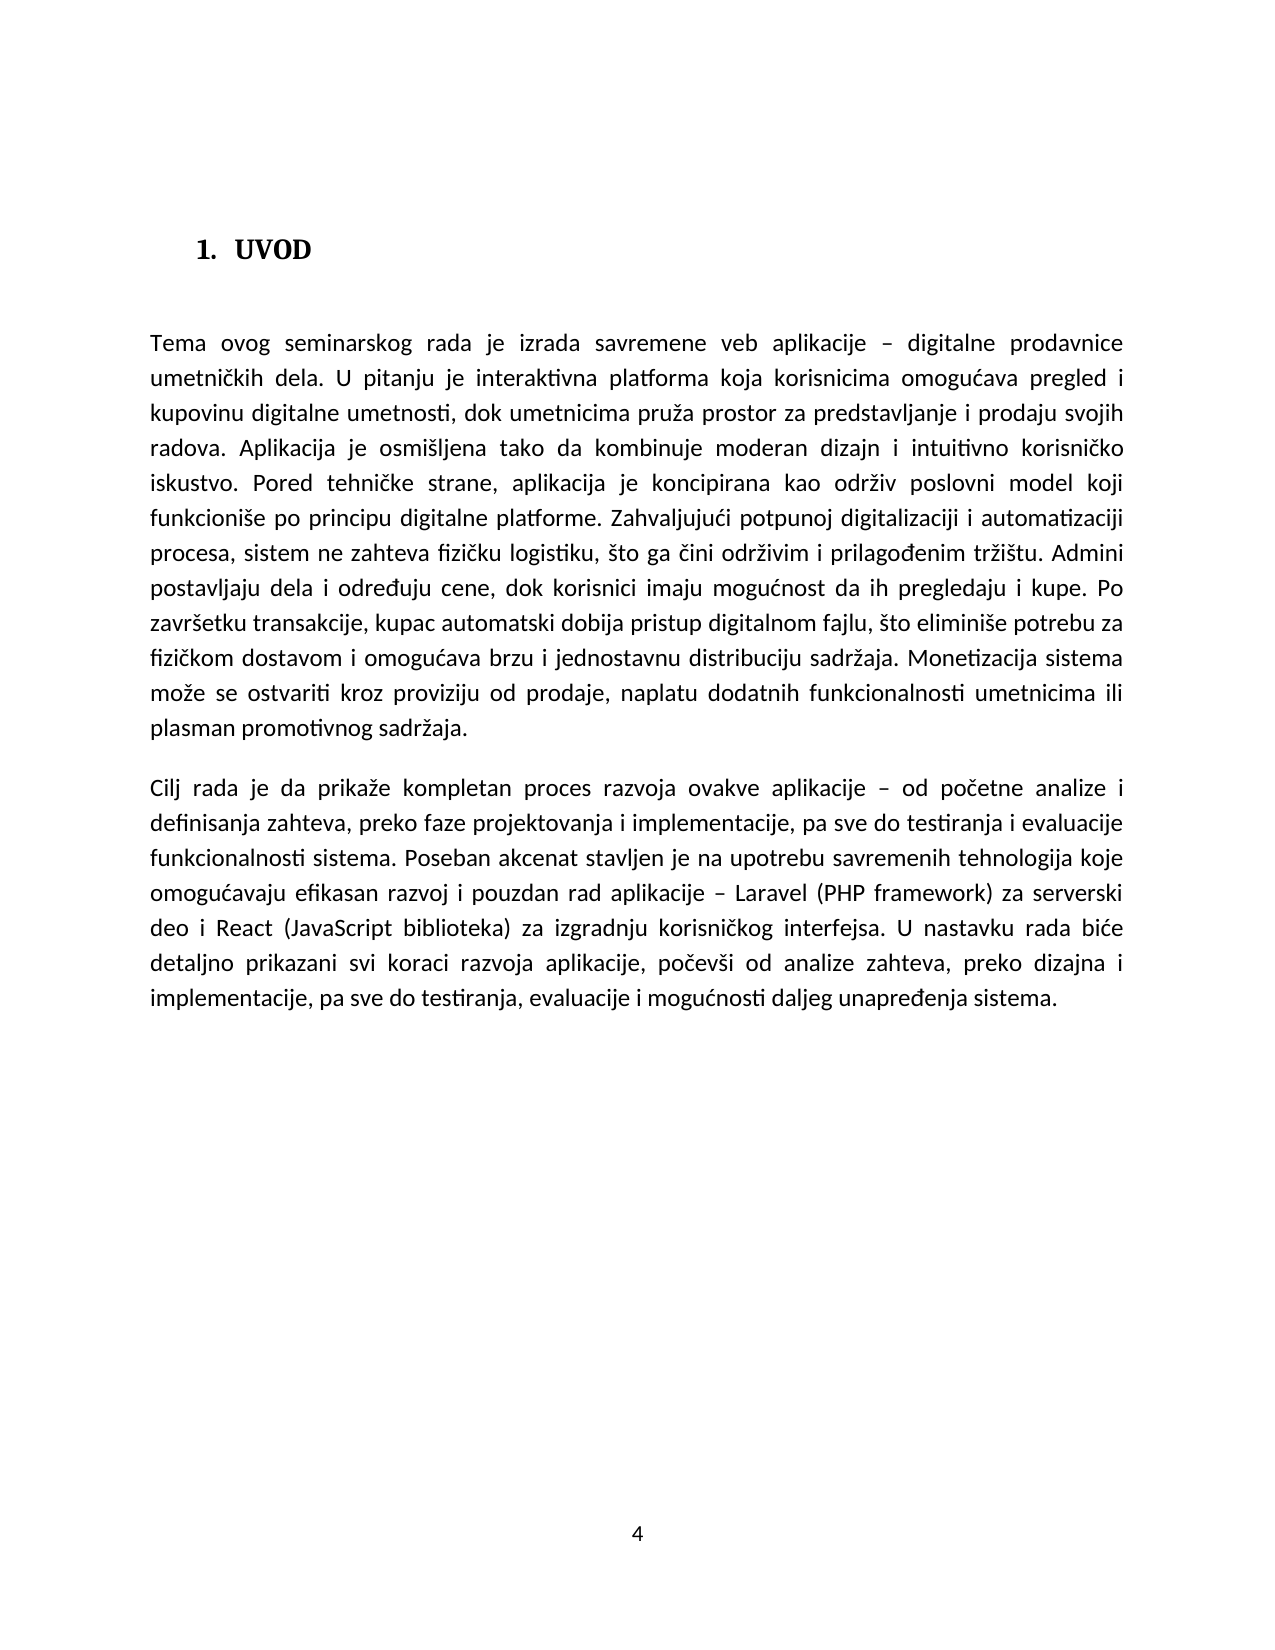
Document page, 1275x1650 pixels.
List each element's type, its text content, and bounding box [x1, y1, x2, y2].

subtitle UVOD [197, 233, 1125, 267]
text Tema ovog seminarskog rada je izrada savremene veb aplikacije – digitalne prodavnice umetničkih dela. U pitanju je interaktivna platforma koja korisnicima omogućava pregled i kupovinu digitalne umetnosti, dok umetnicima pruža prostor za predstavljanje i prodaju svojih radova. Aplikacija je osmišljena tako da kombinuje moderan dizajn i intuitivno korisničko iskustvo. Pored tehničke strane, aplikacija je koncipirana kao održiv poslovni model koji funkcioniše po principu digitalne platforme. Zahvaljujući potpunoj digitalizaciji i automatizaciji procesa, sistem ne zahteva fizičku logistiku, što ga čini održivim i prilagođenim tržištu. Admini postavljaju dela i određuju cene, dok korisnici imaju mogućnost da ih pregledaju i kupe. Po završetku transakcije, kupac automatski dobija pristup digitalnom fajlu, što eliminiše potrebu za fizičkom dostavom i omogućava brzu i jednostavnu distribuciju sadržaja. Monetizacija sistema može se ostvariti kroz proviziju od prodaje, naplatu dodatnih funkcionalnosti umetnicima ili plasman promotivnog sadržaja. [150, 327, 1125, 743]
text Cilj rada je da prikaže kompletan proces razvoja ovakve aplikacije – od početne analize i definisanja zahteva, preko faze projektovanja i implementacije, pa sve do testiranja i evaluacije funkcionalnosti sistema. Poseban akcenat stavljen je na upotrebu savremenih tehnologija koje omogućavaju efikasan razvoj i pouzdan rad aplikacije – Laravel (PHP framework) za serverski deo i React (JavaScript biblioteka) za izgradnju korisničkog interfejsa. U nastavku rada biće detaljno prikazani svi koraci razvoja aplikacije, počevši od analize zahteva, preko dizajna i implementacije, pa sve do testiranja, evaluacije i mogućnosti daljeg unapređenja sistema. [150, 772, 1125, 1013]
